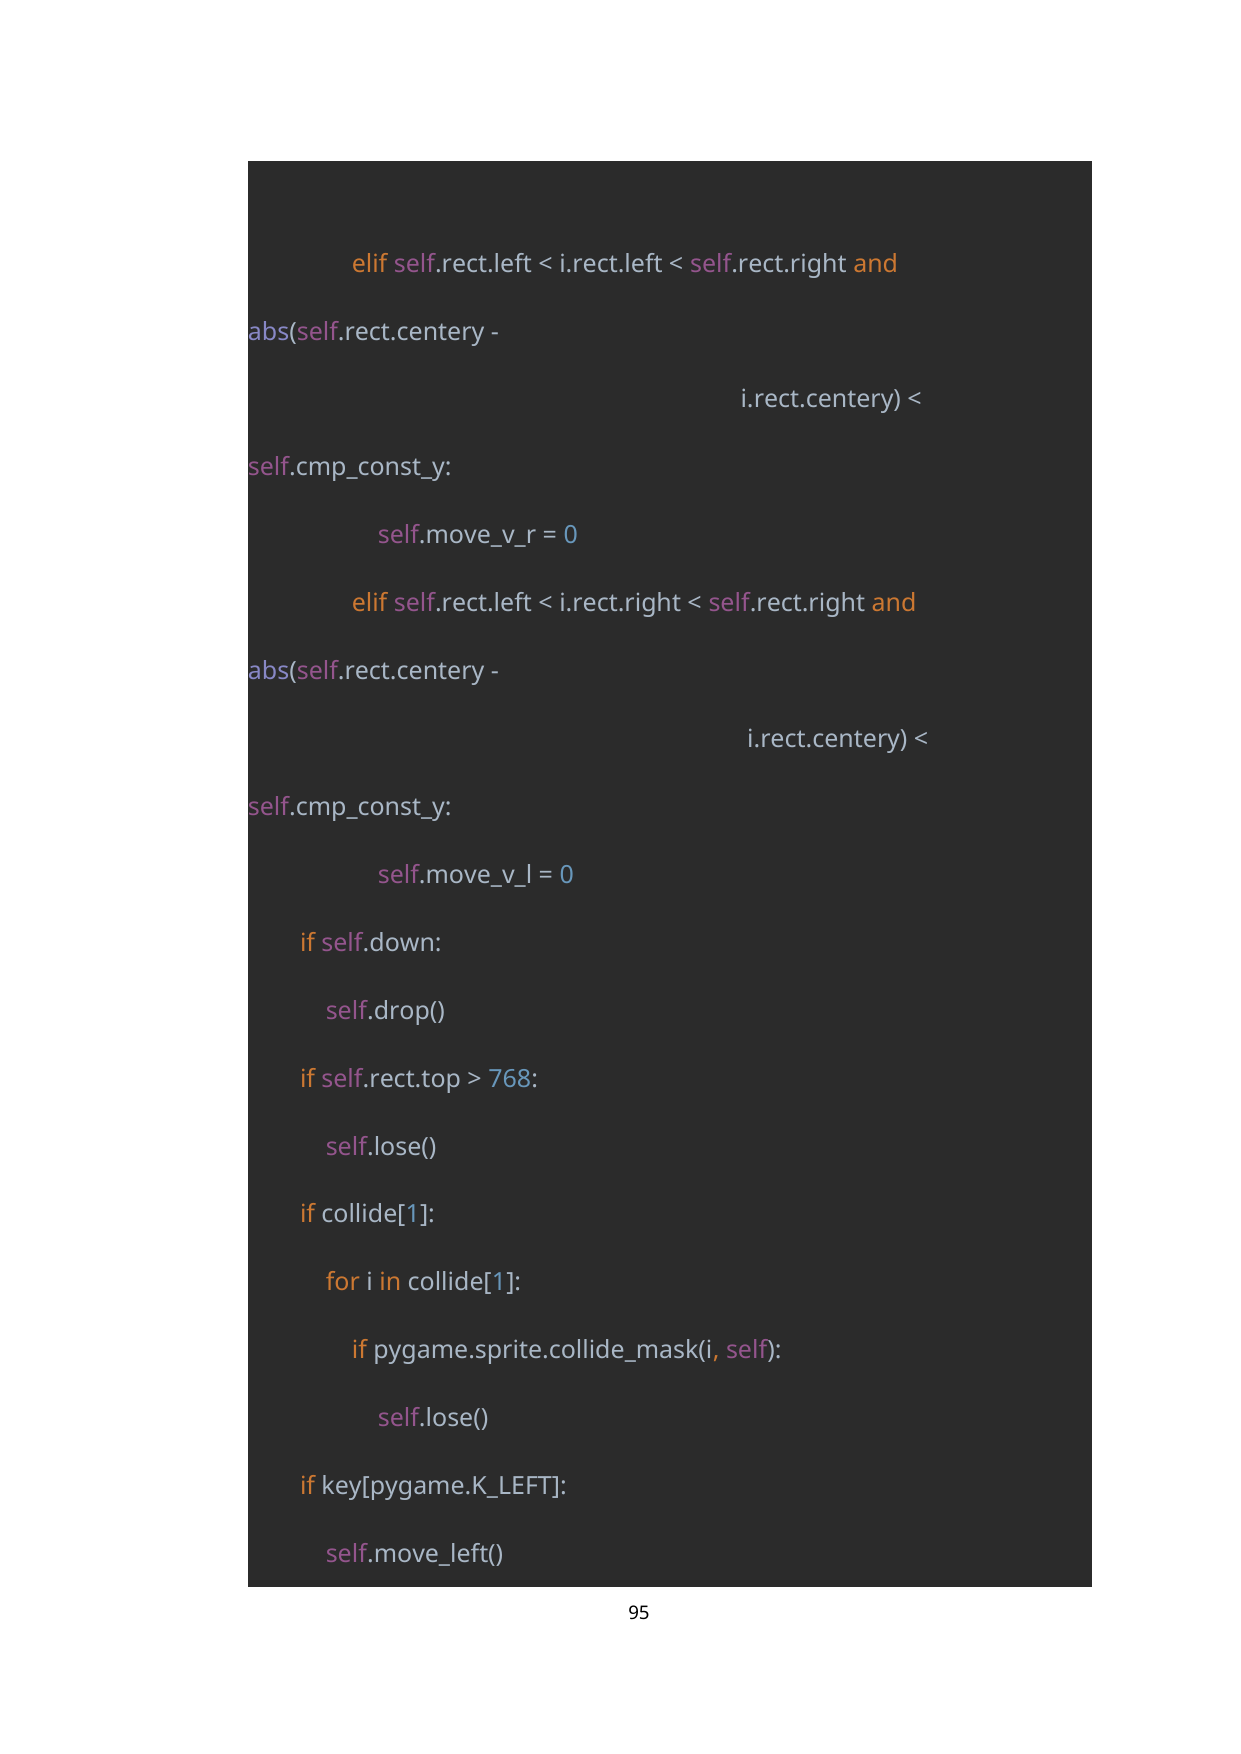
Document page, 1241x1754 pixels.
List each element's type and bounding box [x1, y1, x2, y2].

text [248, 161, 1092, 1587]
